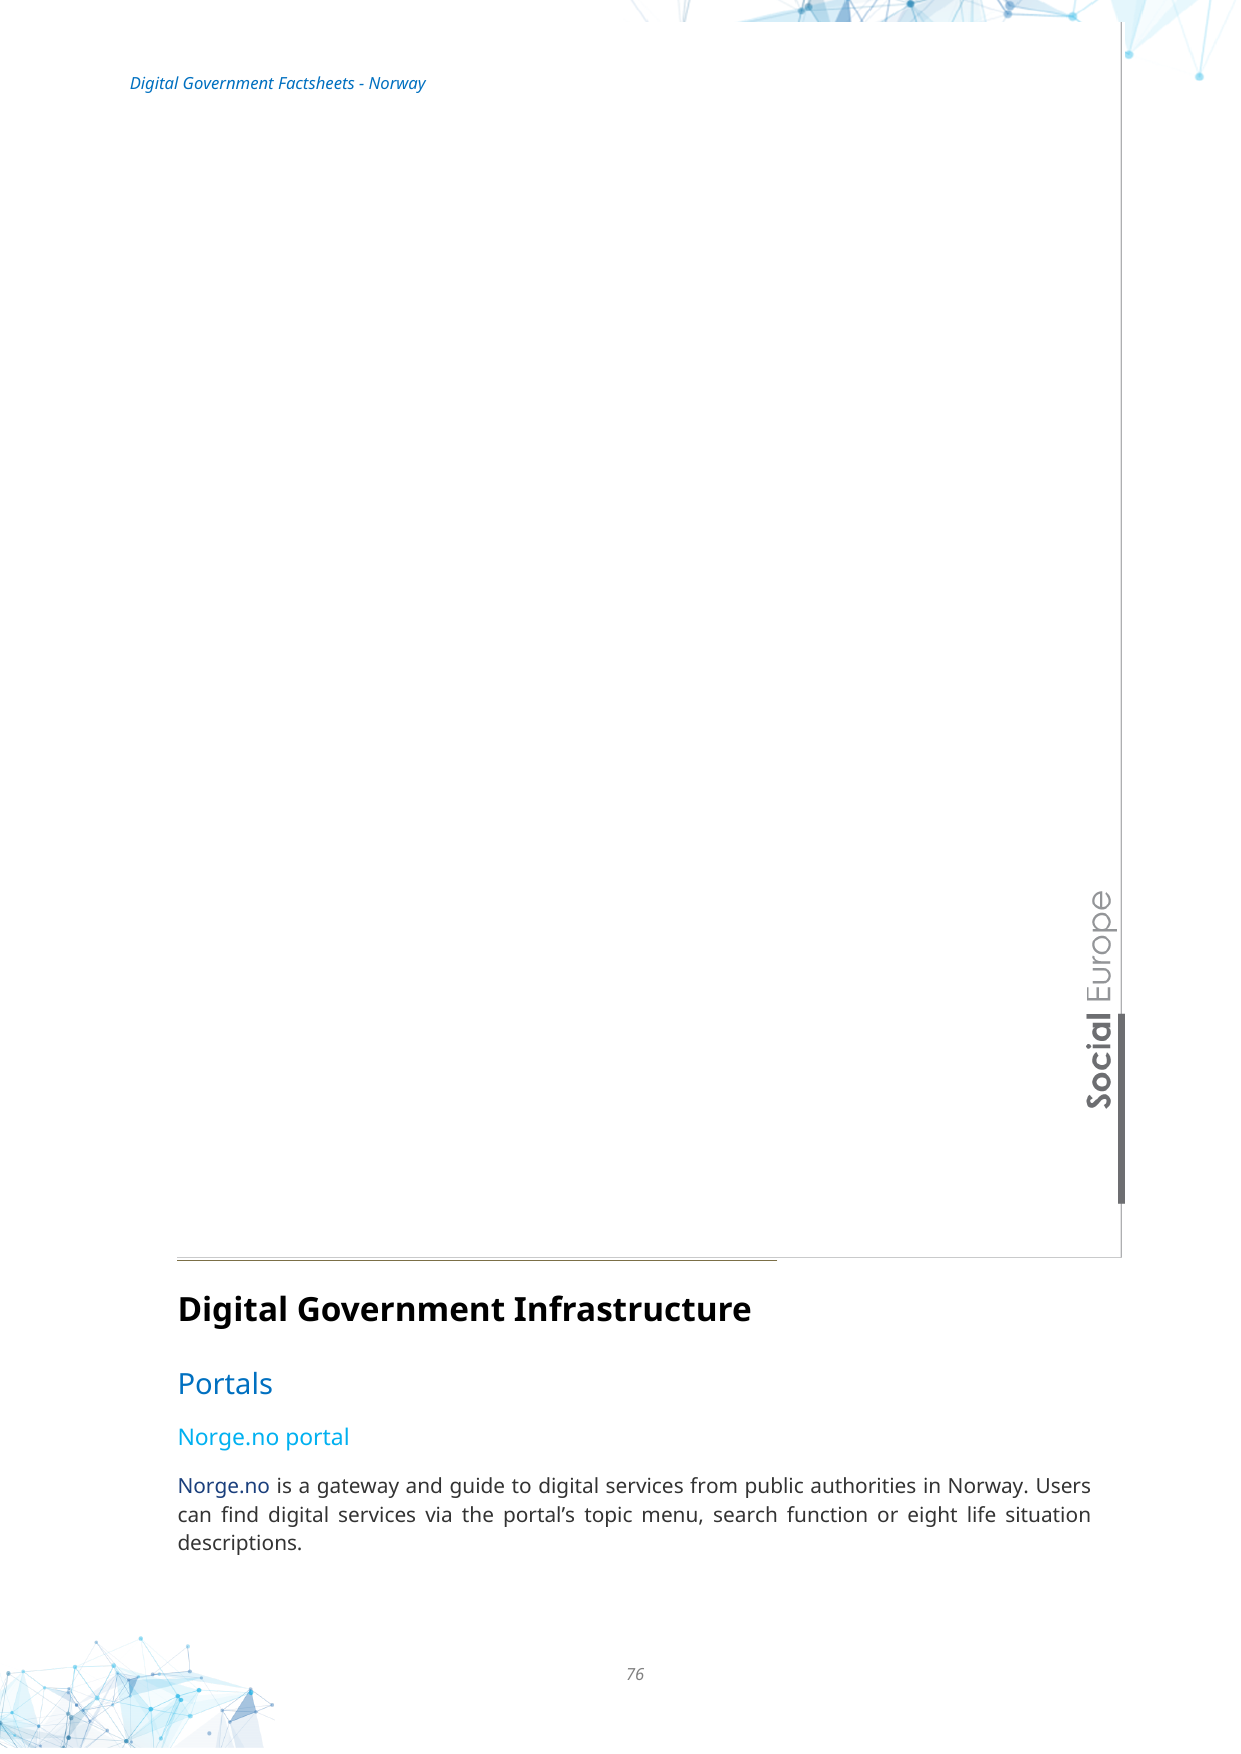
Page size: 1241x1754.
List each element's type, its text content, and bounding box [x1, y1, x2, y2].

subtitle Norge.no portal [177, 1421, 1092, 1453]
subtitle Portals [177, 1363, 1092, 1403]
text Norge.no is a gateway and guide to digital services from public authorities in Norway. Users can find digital services via the portal’s topic menu, search function or eight life situation descriptions. [177, 1471, 1092, 1557]
subtitle Digital Government Infrastructure [177, 1286, 1092, 1332]
picture [177, 22, 1125, 1258]
